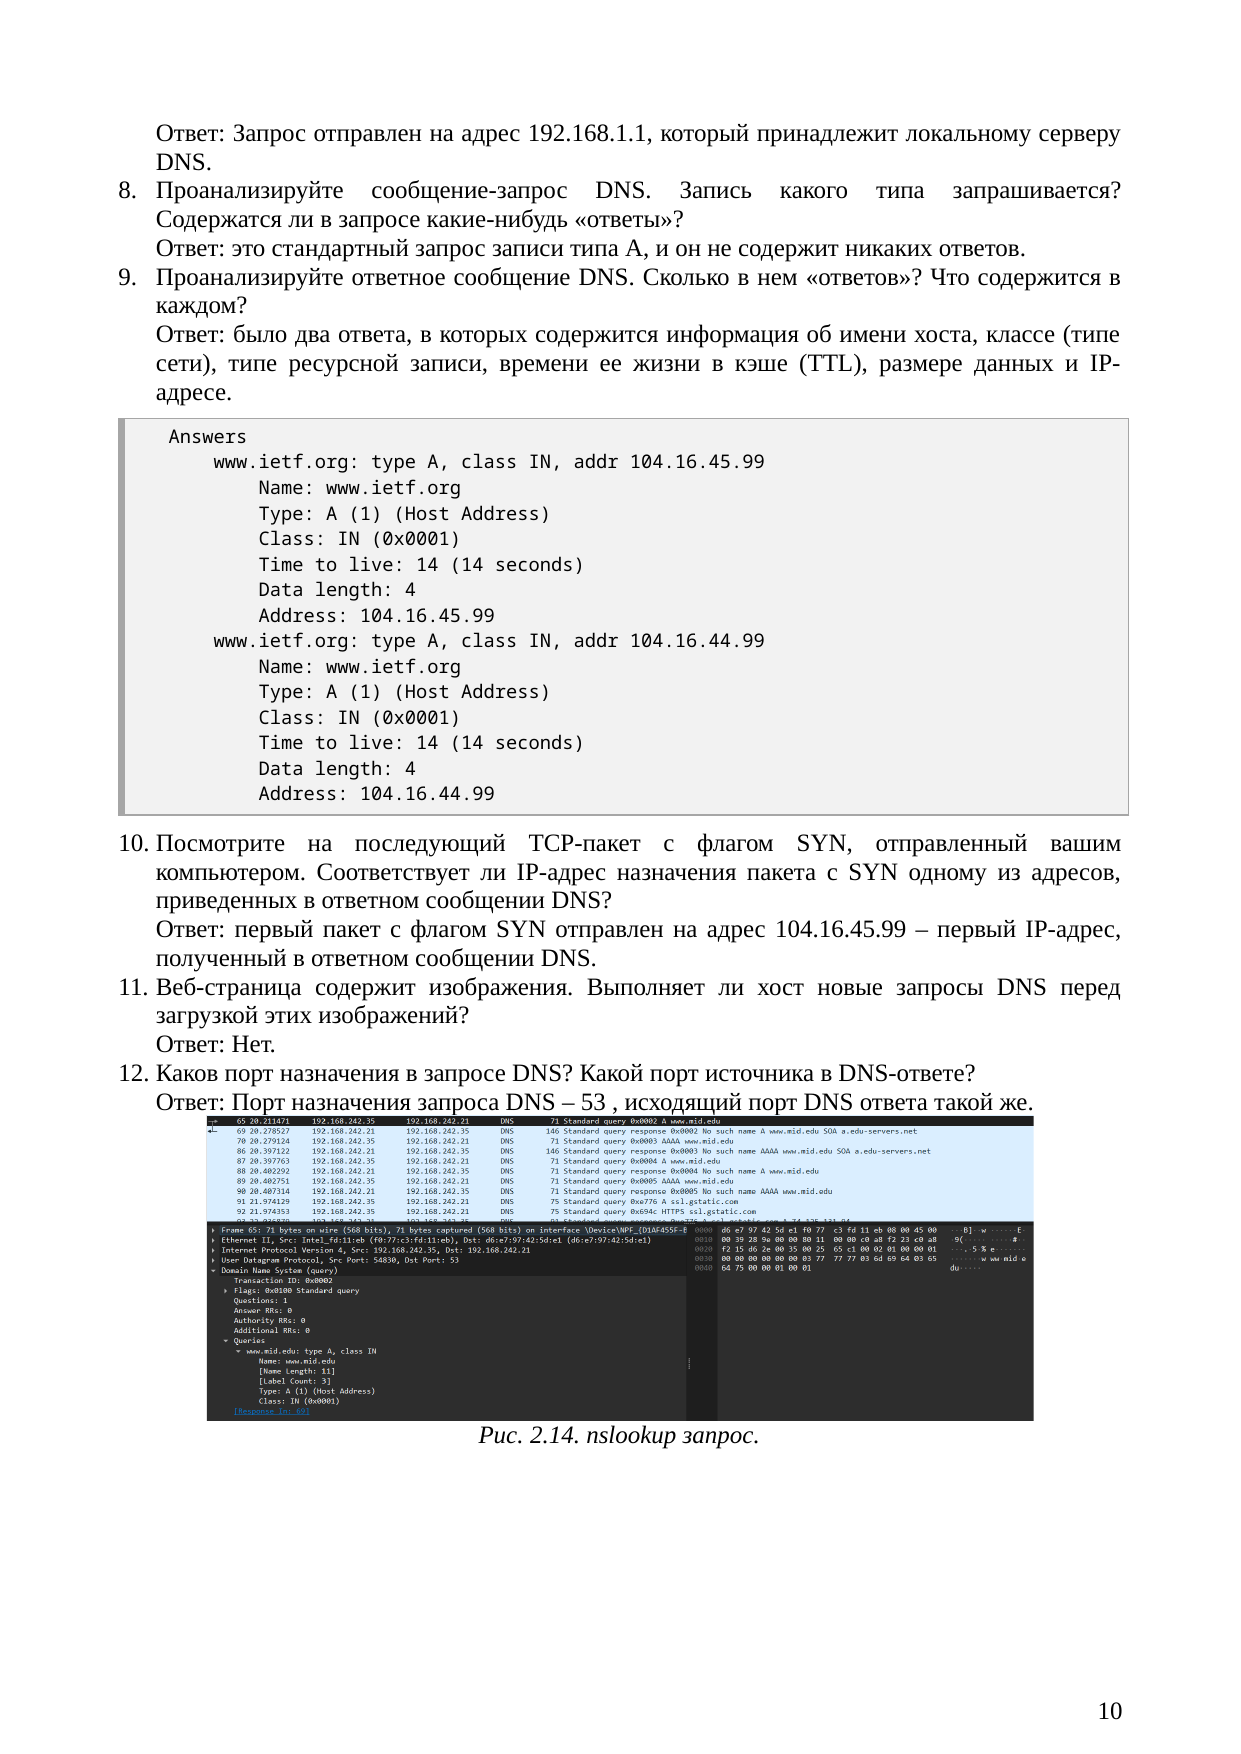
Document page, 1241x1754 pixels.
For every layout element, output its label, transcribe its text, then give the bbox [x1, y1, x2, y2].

text Ответ: это стандартный запрос записи типа A, и он не содержит никаких ответов. [156, 233, 1122, 262]
list Проанализируйте сообщение-запрос DNS. Запись какого типа запрашивается? Содержатся ли в запросе какие-нибудь «ответы»? [118, 176, 1122, 233]
list Time to live: 14 (14 seconds) [125, 546, 1128, 571]
list Type: A (1) (Host Address) [125, 495, 1128, 520]
list Class: IN (0x0001) [125, 699, 1128, 724]
list www.ietf.org: type A, class IN, addr 104.16.45.99 [125, 444, 1128, 469]
list Answers [125, 419, 1128, 444]
list Time to live: 14 (14 seconds) [125, 724, 1128, 750]
list Data length: 4 [125, 571, 1128, 597]
text Ответ: Порт назначения запроса DNS – 53 , исходящий порт DNS ответа такой же. [156, 1087, 1122, 1116]
list Посмотрите на последующий TCP-пакет с флагом SYN, отправленный вашим компьютером. Соответствует ли IP-адрес назначения пакета с SYN одному из адресов, приведенных в ответном сообщении DNS? [118, 828, 1122, 914]
picture [206, 1115, 1034, 1421]
text Ответ: Нет. [156, 1029, 1122, 1058]
list Каков порт назначения в запросе DNS? Какой порт источника в DNS-ответе? [118, 1058, 1122, 1087]
list Class: IN (0x0001) [125, 520, 1128, 546]
text Ответ: Запрос отправлен на адрес 192.168.1.1, который принадлежит локальному серверу DNS. [156, 118, 1122, 176]
list Name: www.ietf.org [125, 469, 1128, 495]
list Address: 104.16.44.99 [125, 775, 1128, 814]
list Веб-страница содержит изображения. Выполняет ли хост новые запросы DNS перед загрузкой этих изображений? [118, 972, 1122, 1029]
list Name: www.ietf.org [125, 648, 1128, 673]
text Ответ: первый пакет с флагом SYN отправлен на адрес 104.16.45.99 – первый IP-адрес, полученный в ответном сообщении DNS. [156, 914, 1122, 972]
list Data length: 4 [125, 750, 1128, 775]
list Type: A (1) (Host Address) [125, 673, 1128, 699]
list Address: 104.16.45.99 [125, 597, 1128, 622]
list www.ietf.org: type A, class IN, addr 104.16.44.99 [125, 622, 1128, 648]
text Ответ: было два ответа, в которых содержится информация об имени хоста, классе (типе сети), типе ресурсной записи, времени ее жизни в кэше (TTL), размере данных и IP-адресе. [156, 319, 1122, 406]
list Проанализируйте ответное сообщение DNS. Сколько в нем «ответов»? Что содержится в каждом? [118, 262, 1122, 319]
